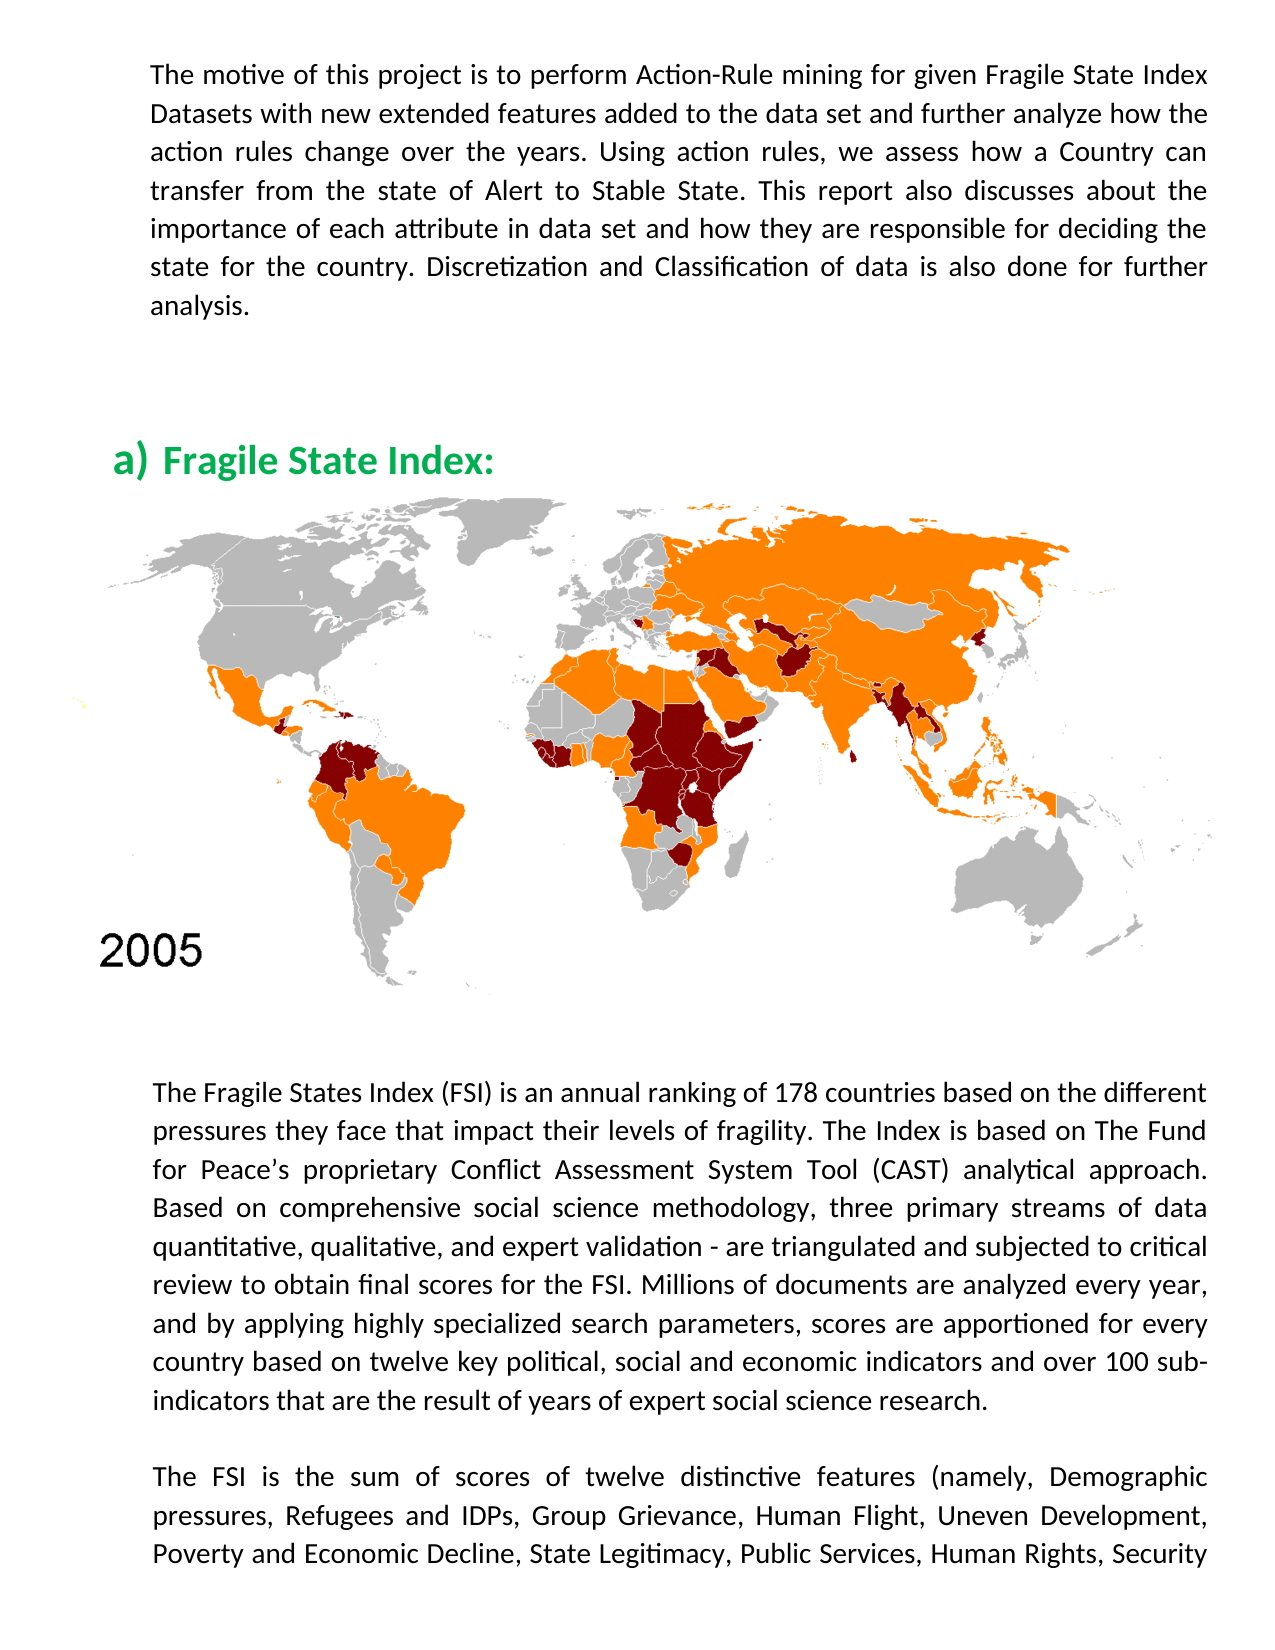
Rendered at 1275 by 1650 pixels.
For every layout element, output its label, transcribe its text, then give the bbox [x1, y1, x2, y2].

list The motive of this project is to perform Action-Rule mining for given Fragile State Index Datasets with new extended features added to the data set and further analyze how the action rules change over the years. Using action rules, we assess how a Country can transfer from the state of Alert to Stable State. This report also discusses about the importance of each attribute in data set and how they are responsible for deciding the state for the country. Discretization and Classification of data is also done for further analysis. [150, 56, 1209, 322]
picture [65, 490, 1219, 995]
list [152, 1458, 1209, 1571]
list Fragile State Index: [112, 429, 1209, 486]
list The Fragile States Index (FSI) is an annual ranking of 178 countries based on the different pressures they face that impact their levels of fragility. The Index is based on The Fund for Peace’s proprietary Conflict Assessment System Tool (CAST) analytical approach. Based on comprehensive social science methodology, three primary streams of data quantitative, qualitative, and expert validation - are triangulated and subjected to critical review to obtain final scores for the FSI. Millions of documents are analyzed every year, and by applying highly specialized search parameters, scores are apportioned for every country based on twelve key political, social and economic indicators and over 100 sub-indicators that are the result of years of expert social science research. [152, 1074, 1209, 1417]
